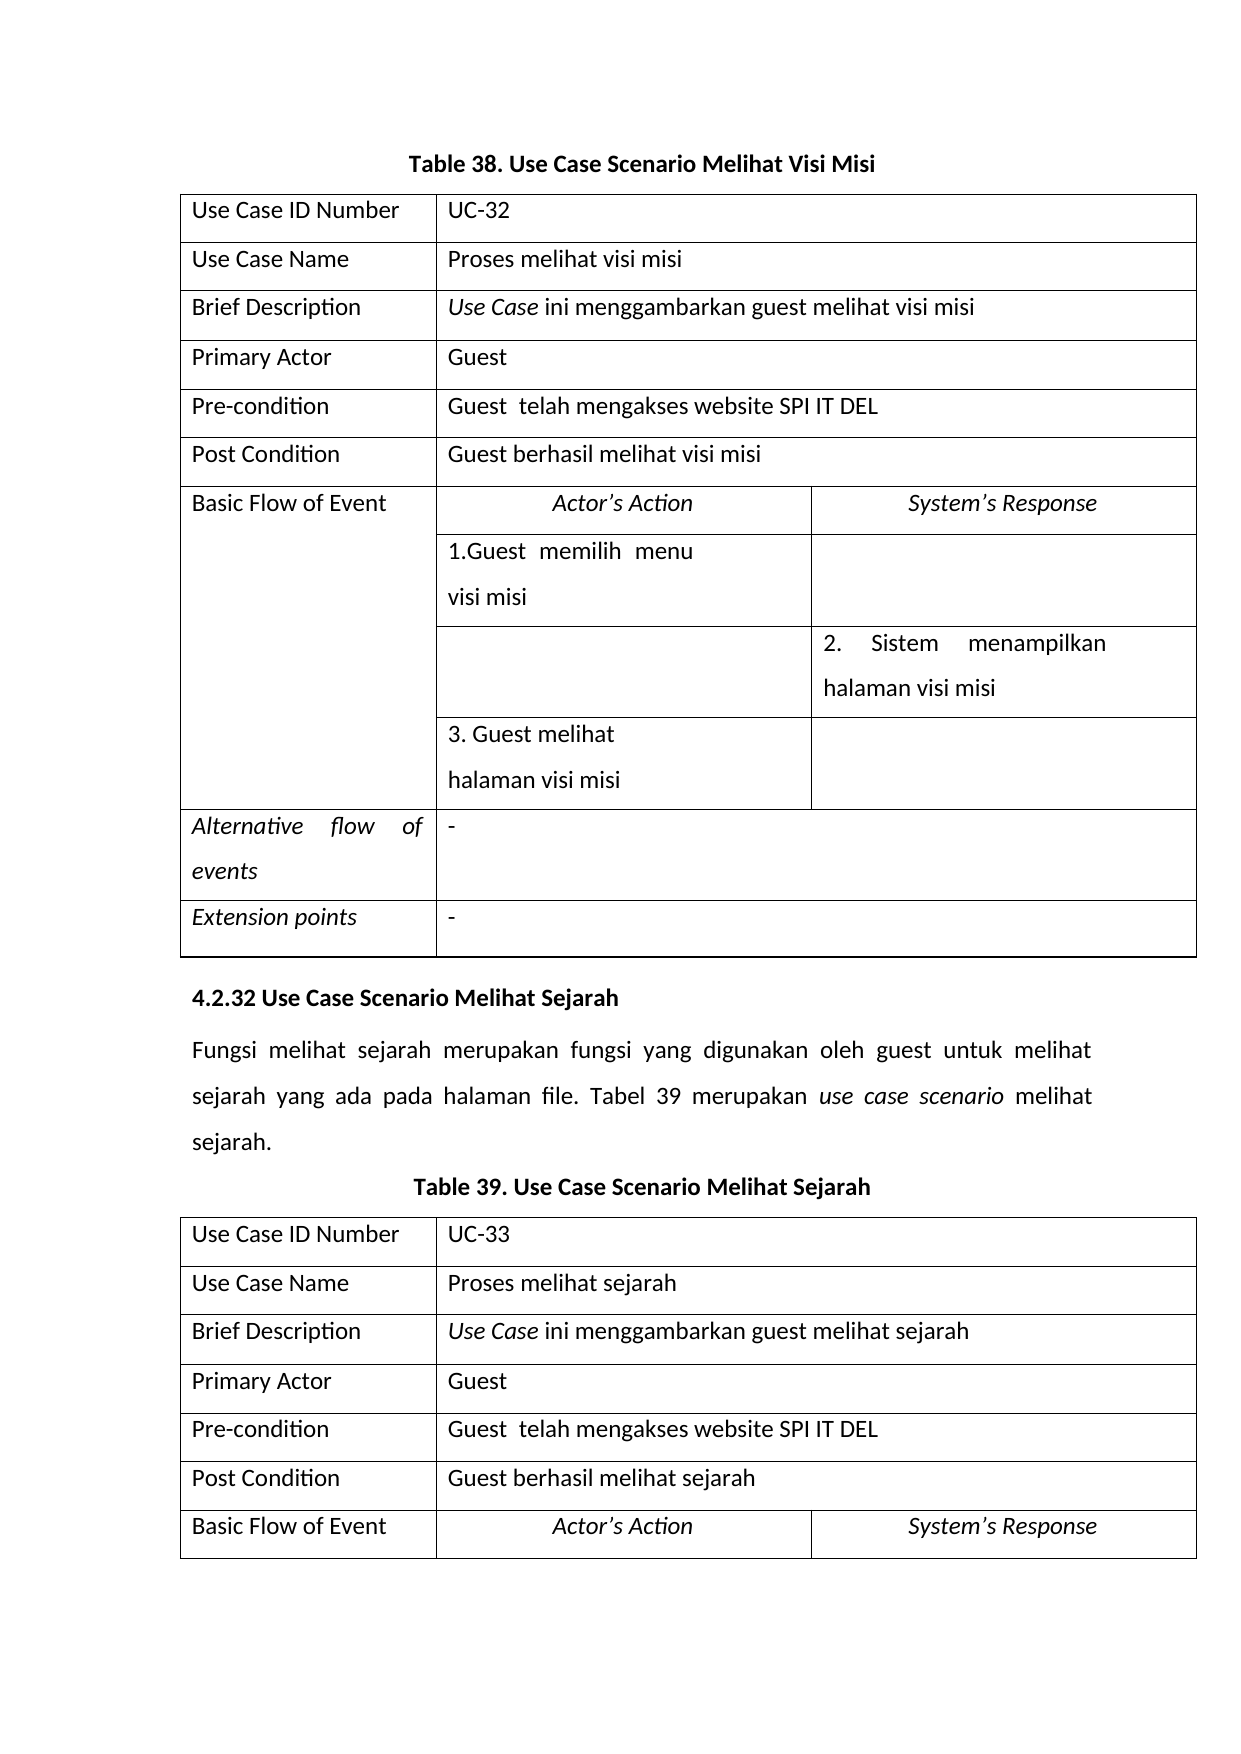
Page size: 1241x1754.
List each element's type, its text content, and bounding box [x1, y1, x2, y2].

table_cell Actor’s Action [437, 487, 811, 534]
table_cell Guest telah mengakses website SPI IT DEL [437, 1414, 1196, 1461]
table_cell Guest berhasil melihat sejarah [437, 1462, 1196, 1509]
text Table 38. Use Case Scenario Melihat Visi Misi [192, 148, 1092, 178]
table_cell Pre-condition [181, 390, 436, 437]
table_cell Basic Flow of Event [181, 487, 436, 809]
table_cell Post Condition [181, 1462, 436, 1509]
table_cell Extension points [181, 901, 436, 956]
table_header Use Case ID Number [181, 1218, 436, 1266]
subtitle 4.2.32 Use Case Scenario Melihat Sejarah [192, 982, 1092, 1013]
table_cell Guest berhasil melihat visi misi [437, 438, 1196, 486]
table_cell System’s Response [812, 1511, 1196, 1558]
table_cell Post Condition [181, 438, 436, 486]
table_cell [812, 718, 1196, 809]
table_cell Guest [437, 1365, 1196, 1413]
table_cell Guest [437, 341, 1196, 389]
table_cell System’s Response [812, 487, 1196, 534]
table_cell [812, 535, 1196, 626]
table_cell Use Case ini menggambarkan guest melihat visi misi [437, 291, 1196, 340]
table_cell Primary Actor [181, 1365, 436, 1413]
text Fungsi melihat sejarah merupakan fungsi yang digunakan oleh guest untuk melihat sejarah yang ada pada halaman file. Tabel 39 merupakan use case scenario melihat sejarah. [192, 1034, 1092, 1156]
table_cell - [437, 901, 1196, 956]
table_cell Use Case Name [181, 243, 436, 290]
table_cell Proses melihat sejarah [437, 1267, 1196, 1314]
table_cell Actor’s Action [437, 1511, 811, 1558]
table_cell Brief Description [181, 1315, 436, 1364]
table_header Use Case ID Number [181, 195, 436, 242]
table_cell Basic Flow of Event [181, 1511, 436, 1558]
table_header UC-32 [437, 195, 1196, 242]
table_cell 3. Guest melihat halaman visi misi [437, 718, 811, 809]
table_cell 1.Guest memilih menu visi misi [437, 535, 811, 626]
table_cell Alternative flow of events [181, 810, 436, 900]
table_cell [437, 627, 811, 717]
table_cell 2. Sistem menampilkan halaman visi misi [812, 627, 1196, 717]
table_cell Proses melihat visi misi [437, 243, 1196, 290]
table_cell - [437, 810, 1196, 900]
table_header UC-33 [437, 1218, 1196, 1266]
table_cell Pre-condition [181, 1414, 436, 1461]
table_cell Brief Description [181, 291, 436, 340]
table_cell Use Case ini menggambarkan guest melihat sejarah [437, 1315, 1196, 1364]
table_cell Primary Actor [181, 341, 436, 389]
table_cell Use Case Name [181, 1267, 436, 1314]
table_cell Guest telah mengakses website SPI IT DEL [437, 390, 1196, 437]
text Table 39. Use Case Scenario Melihat Sejarah [192, 1172, 1092, 1202]
